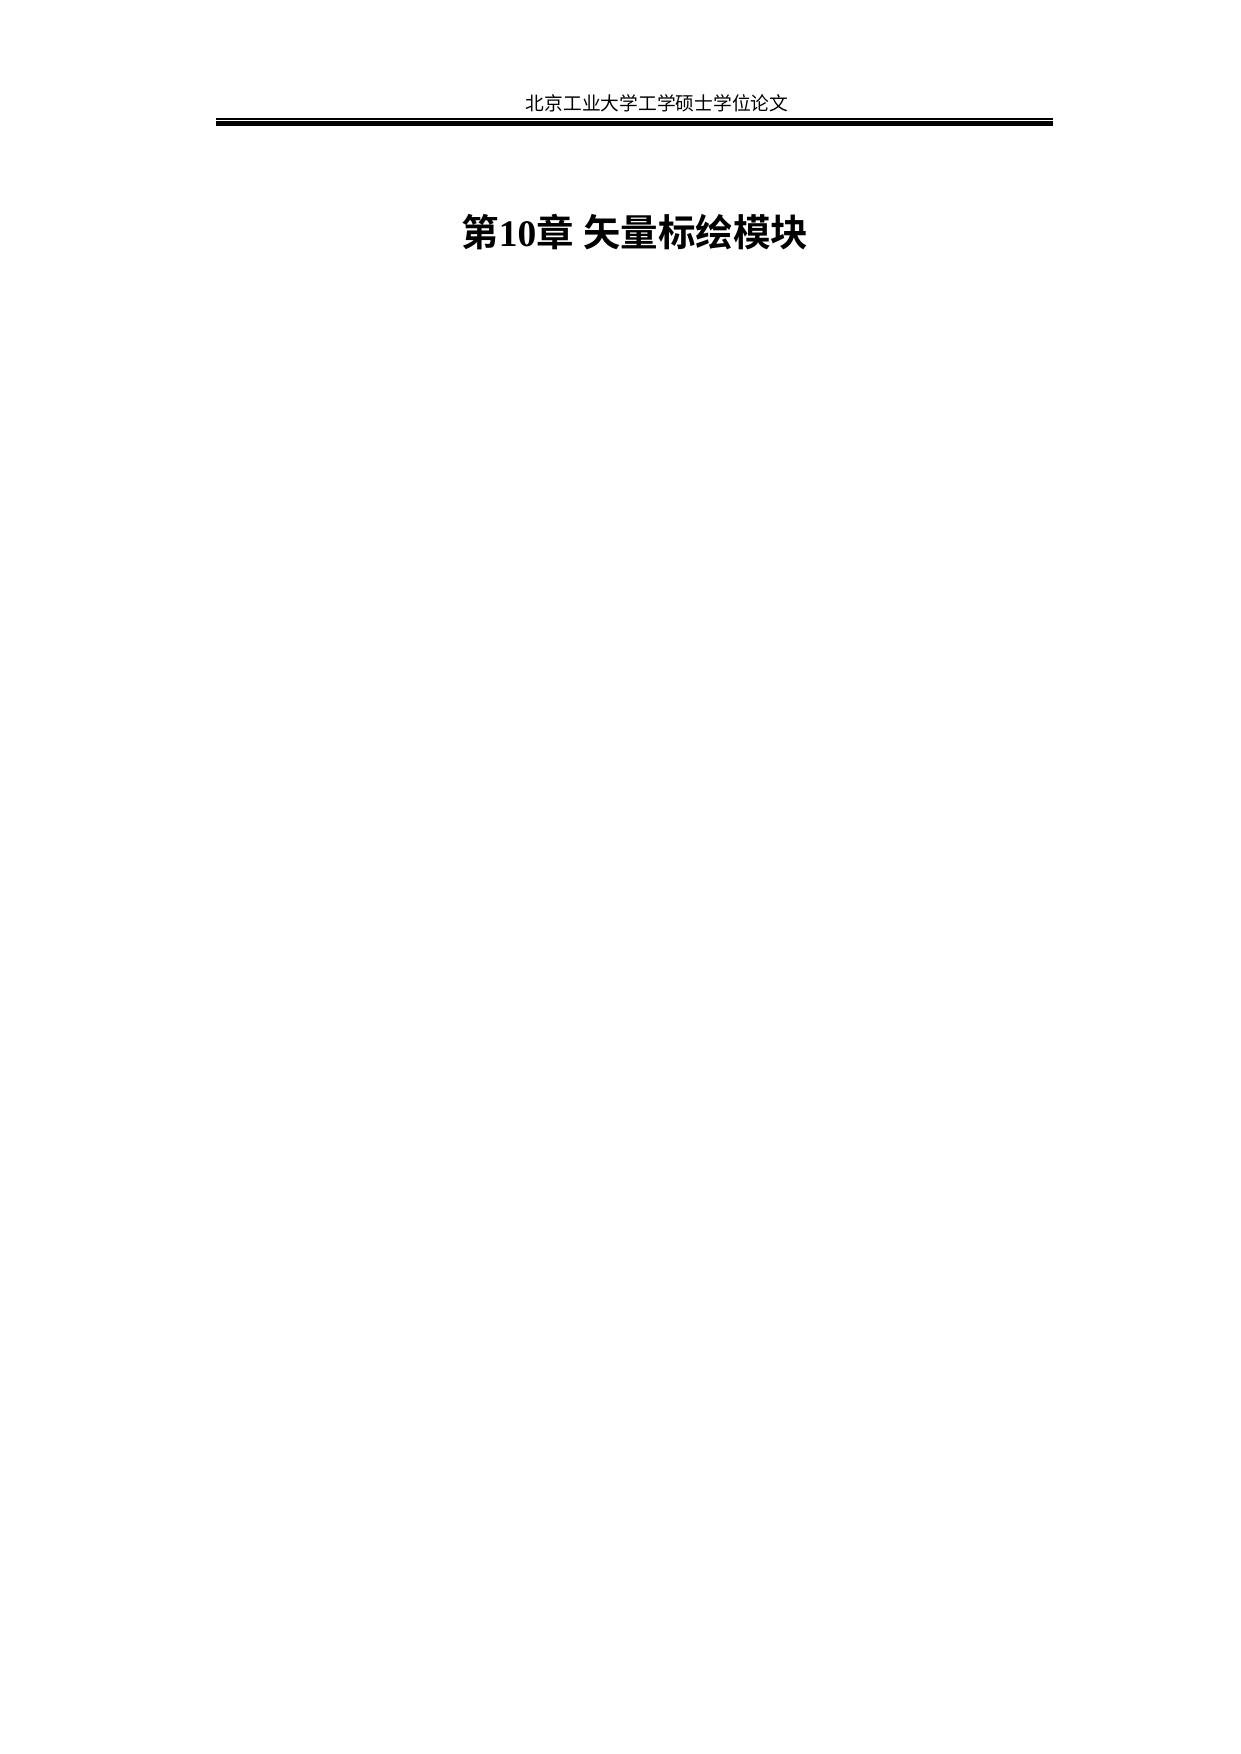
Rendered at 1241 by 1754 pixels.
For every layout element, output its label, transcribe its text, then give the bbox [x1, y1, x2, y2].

subtitle 矢量标绘模块 [216, 197, 1053, 262]
